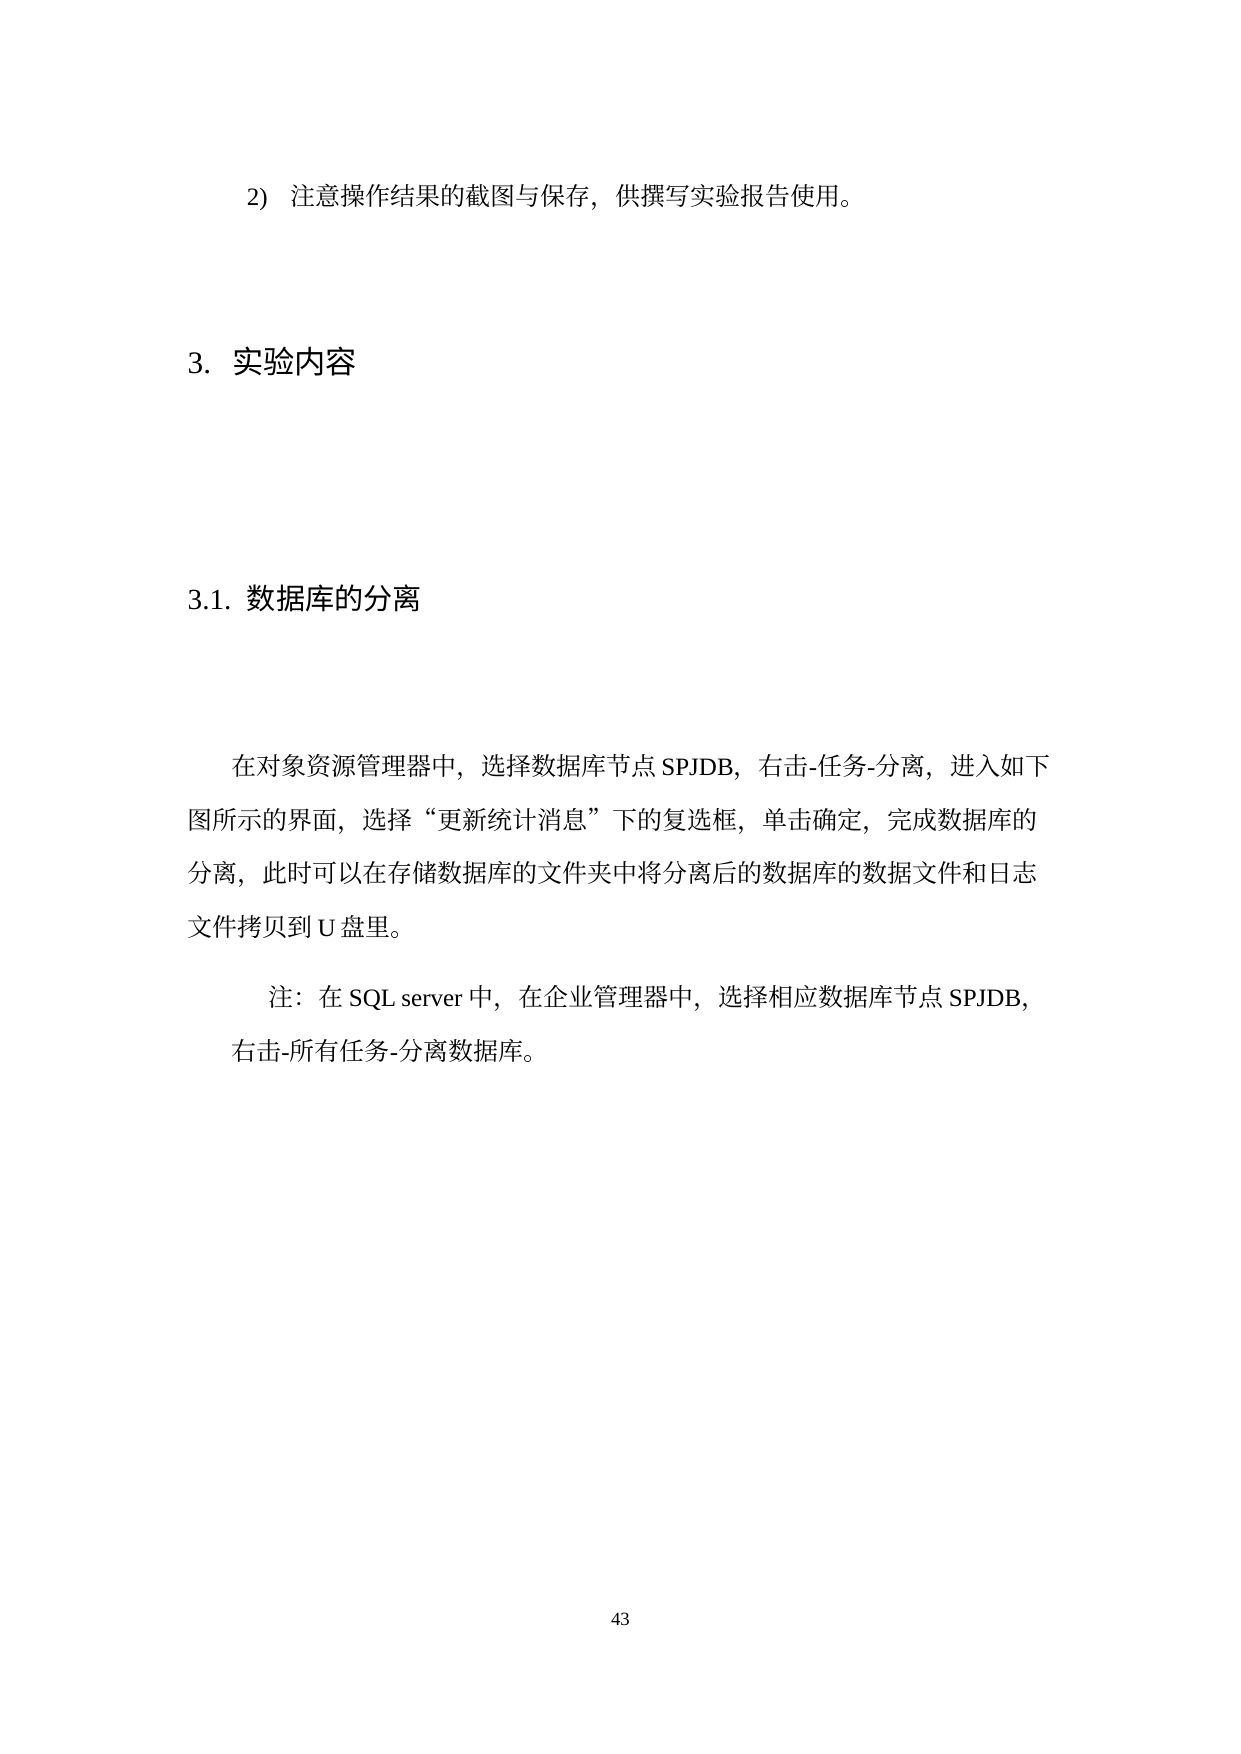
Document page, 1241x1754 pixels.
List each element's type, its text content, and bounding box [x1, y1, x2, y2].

subtitle 实验内容 [187, 327, 1053, 392]
list 注意操作结果的截图与保存，供撰写实验报告使用。 [247, 162, 1053, 227]
subtitle 数据库的分离 [187, 564, 1053, 629]
text 注：在SQL server 中，在企业管理器中，选择相应数据库节点SPJDB，右击-所有任务-分离数据库。 [231, 978, 1053, 1068]
text 在对象资源管理器中，选择数据库节点SPJDB，右击-任务-分离，进入如下图所示的界面，选择“更新统计消息”下的复选框，单击确定，完成数据库的分离，此时可以在存储数据库的文件夹中将分离后的数据库的数据文件和日志文件拷贝到U盘里。 [187, 746, 1053, 944]
